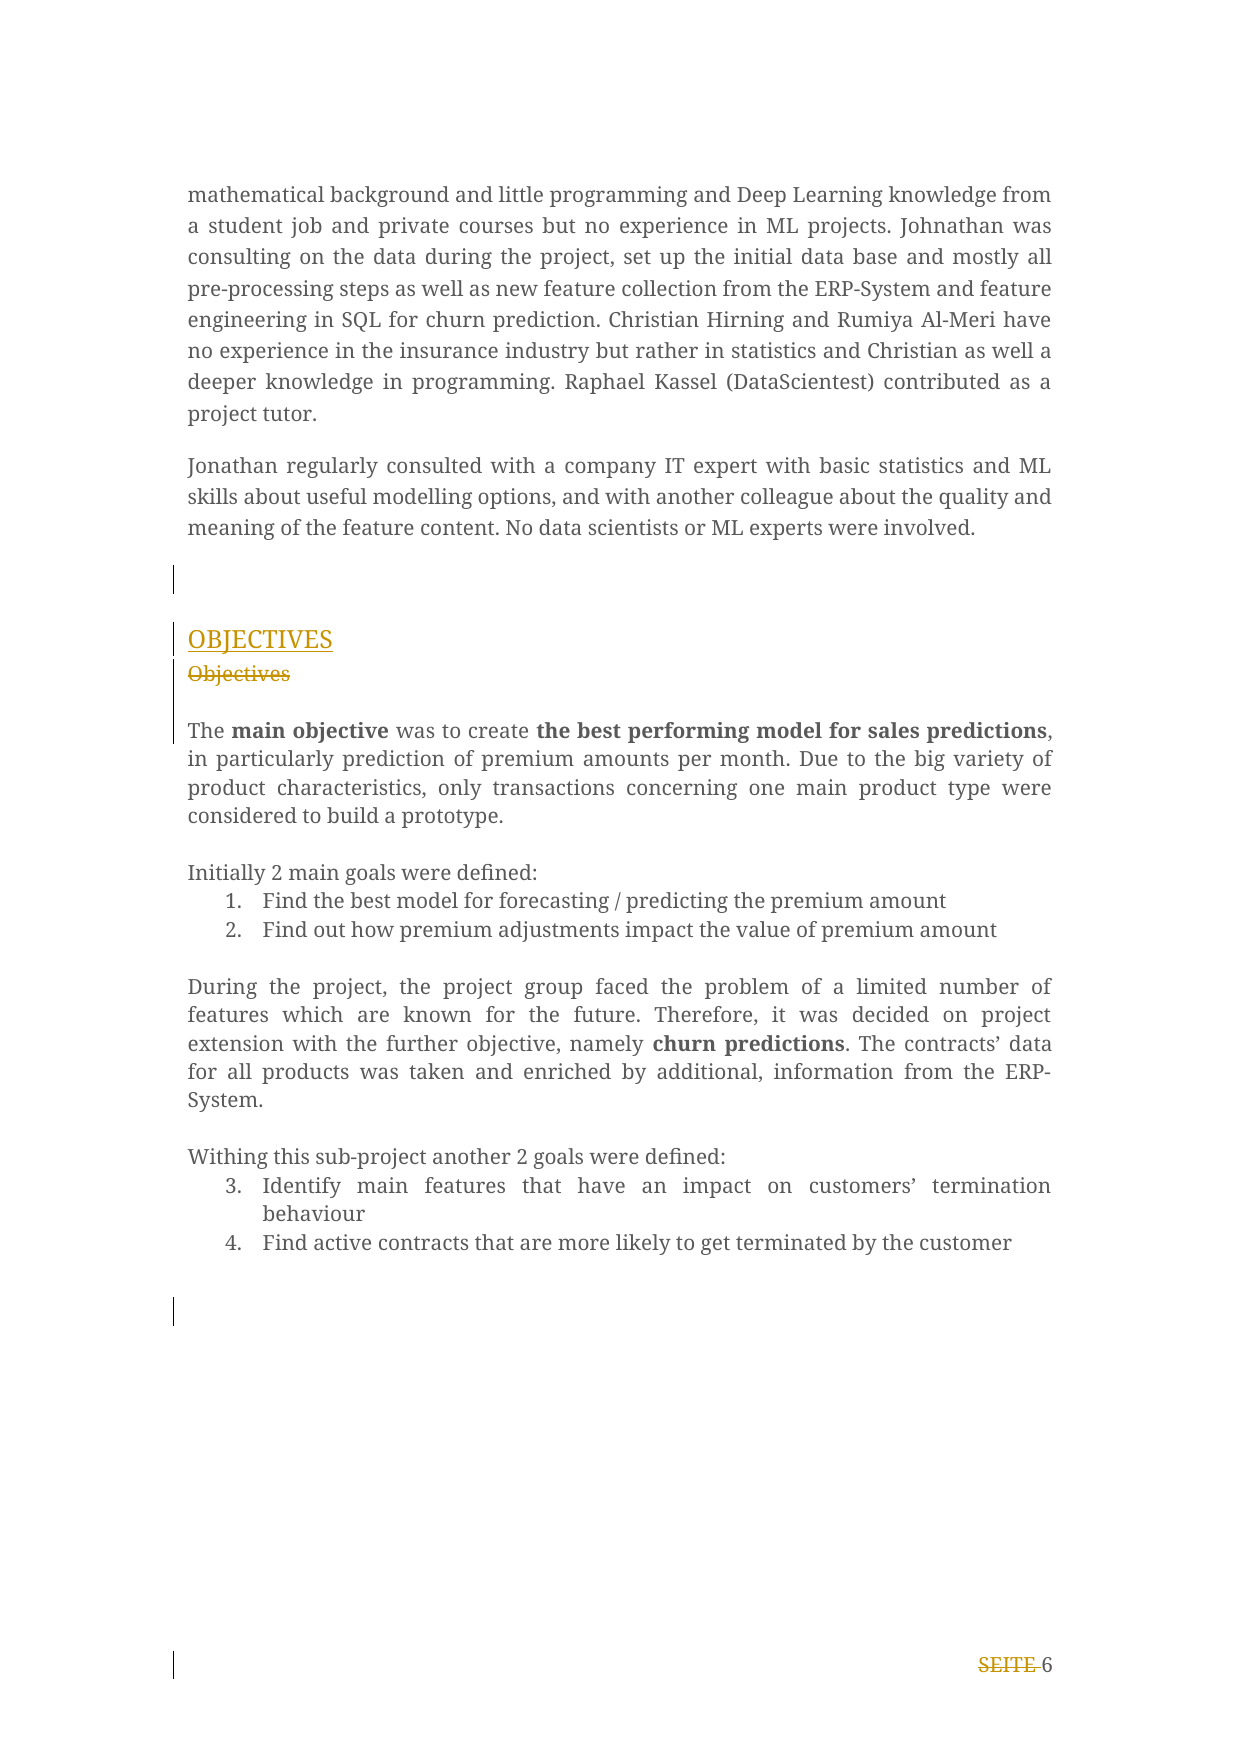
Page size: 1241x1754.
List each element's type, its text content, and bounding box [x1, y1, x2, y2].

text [187, 180, 1053, 427]
list Find the best model for forecasting / predicting the premium amount [225, 887, 1053, 915]
list Find active contracts that are more likely to get terminated by the customer [225, 1228, 1053, 1256]
list Identify main features that have an impact on customers’ termination behaviour [225, 1171, 1053, 1228]
text During the project, the project group faced the problem of a limited number of features which are known for the future. Therefore, it was decided on project extension with the further objective, namely churn predictions. The contracts’ data for all products was taken and enriched by additional, information from the ERP-System. [187, 972, 1053, 1114]
text Jonathan regularly consulted with a company IT expert with basic statistics and ML skills about useful modelling options, and with another colleague about the quality and meaning of the feature content. No data scientists or ML experts were involved. [187, 451, 1053, 542]
text Withing this sub-project another 2 goals were defined: [187, 1142, 1053, 1171]
list Find out how premium adjustments impact the value of premium amount [225, 915, 1053, 943]
text Initially 2 main goals were defined: [187, 858, 1053, 887]
text The main objective was to create the best performing model for sales predictions, in particularly prediction of premium amounts per month. Due to the big variety of product characteristics, only transactions concerning one main product type were considered to build a prototype. [187, 716, 1053, 830]
